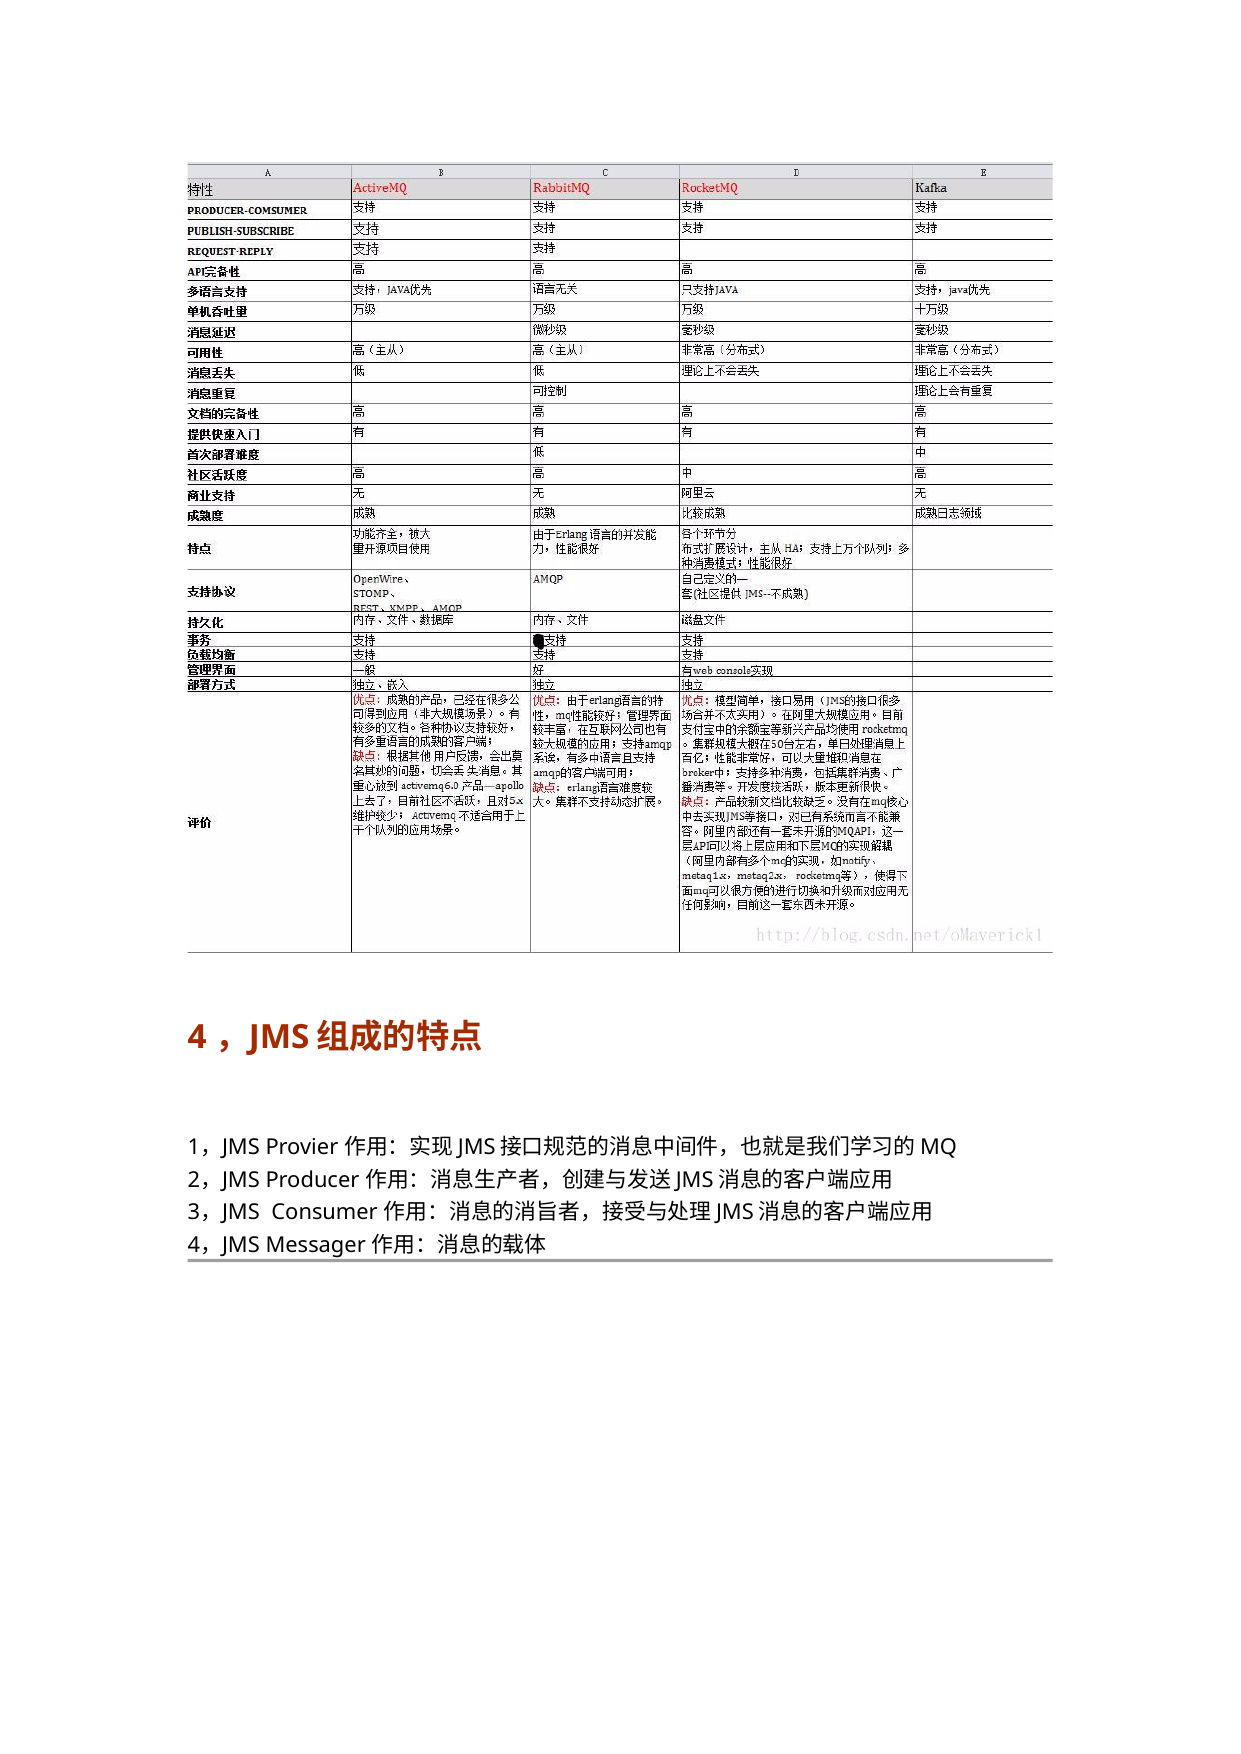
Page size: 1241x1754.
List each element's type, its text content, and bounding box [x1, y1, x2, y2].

text 4，JMS Messager 作用：消息的载体 [187, 1226, 1053, 1258]
text 1，JMS Provier 作用：实现JMS接口规范的消息中间件，也就是我们学习的MQ [187, 1129, 1053, 1161]
subtitle 4 ，JMS组成的特点 [187, 1002, 1053, 1067]
text 3，JMS Consumer 作用：消息的消旨者，接受与处理JMS消息的客户端应用 [187, 1194, 1053, 1226]
picture [187, 162, 1053, 953]
text 2，JMS Producer 作用：消息生产者，创建与发送JMS消息的客户端应用 [187, 1161, 1053, 1194]
